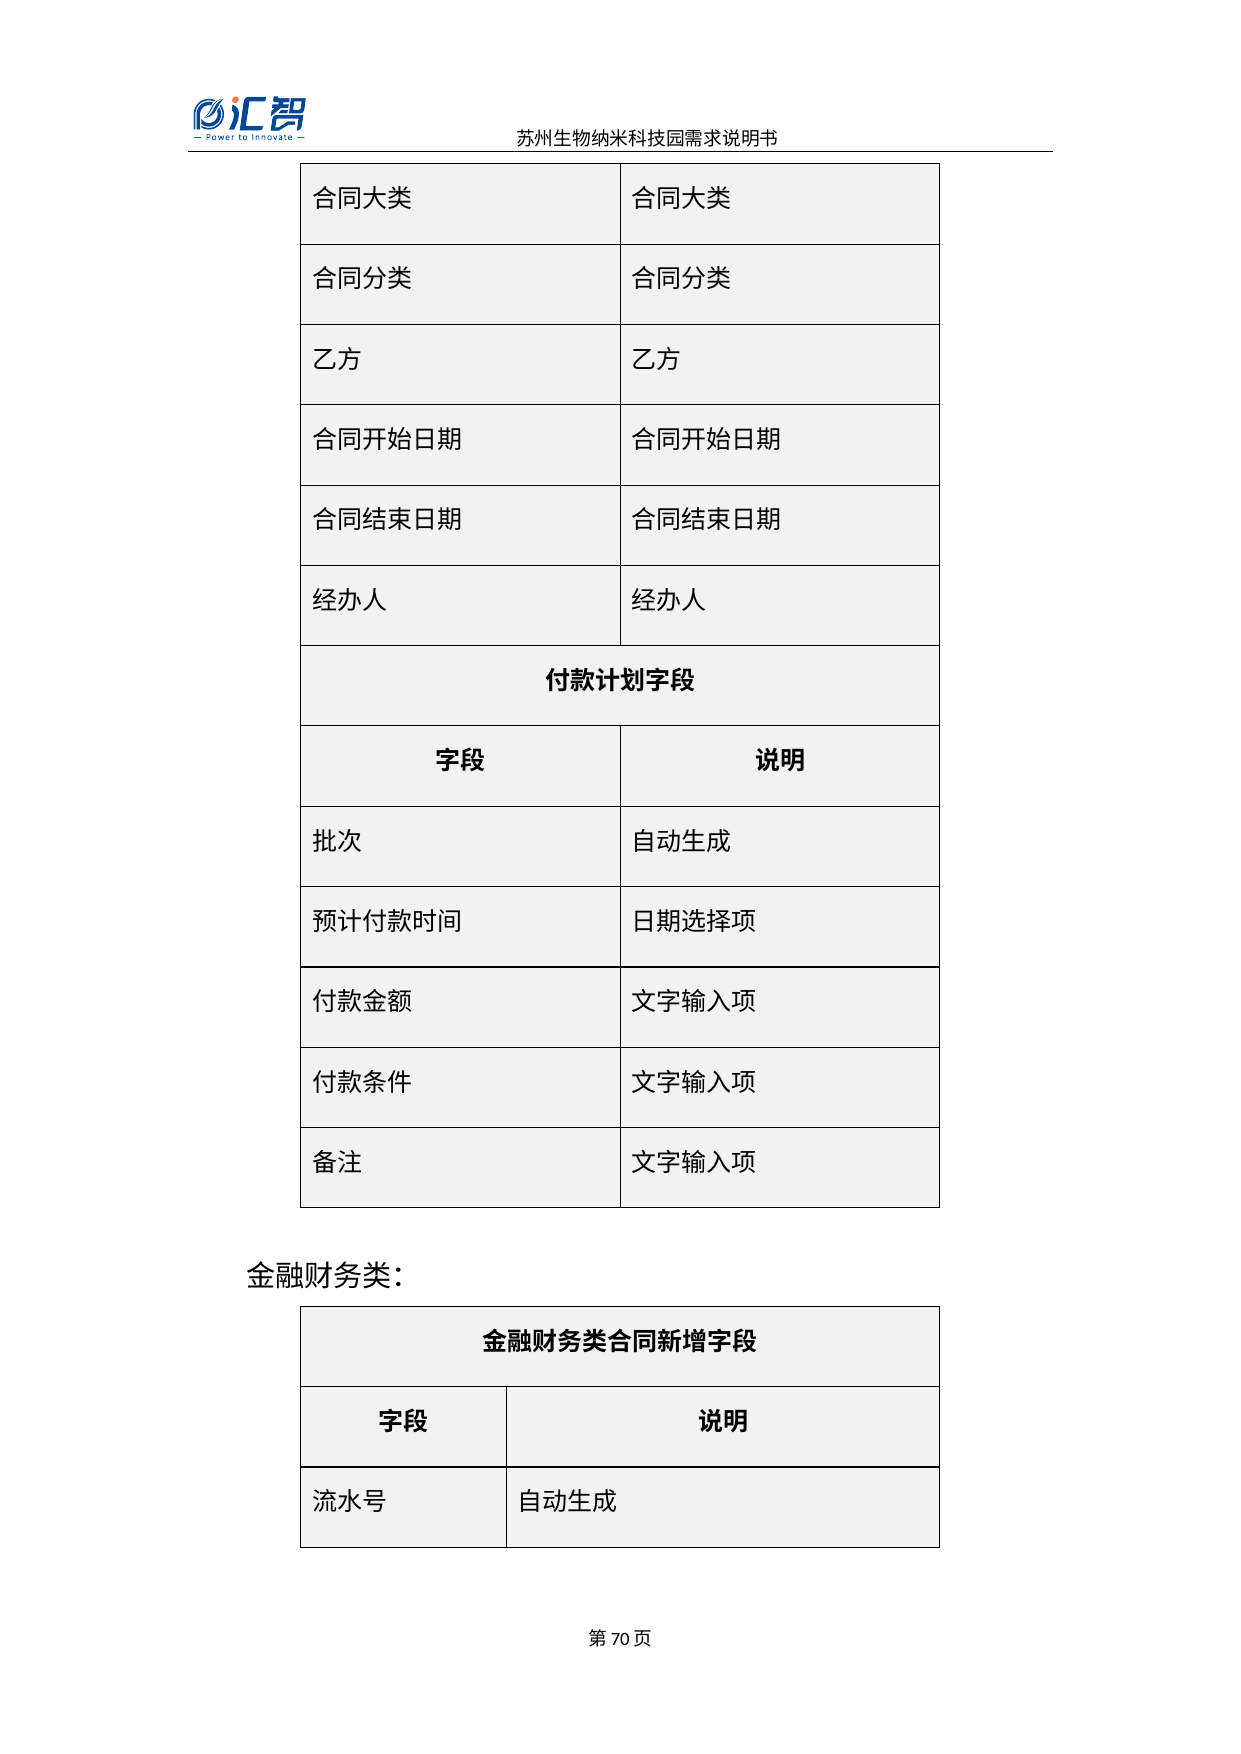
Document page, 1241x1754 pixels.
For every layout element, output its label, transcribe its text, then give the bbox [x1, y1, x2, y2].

table_cell 说明 [507, 1387, 939, 1466]
table_cell 合同分类 [621, 245, 939, 324]
table_cell 文字输入项 [621, 968, 939, 1047]
table_cell 说明 [621, 726, 939, 806]
table_cell 日期选择项 [621, 887, 939, 966]
table_cell 备注 [301, 1128, 620, 1207]
text 金融财务类： [187, 1241, 1053, 1306]
table_cell 合同开始日期 [621, 405, 939, 484]
table_cell 自动生成 [621, 807, 939, 886]
table_cell 字段 [301, 1387, 506, 1466]
table_cell 经办人 [621, 566, 939, 645]
table_cell 文字输入项 [621, 1128, 939, 1207]
table_cell 预计付款时间 [301, 887, 620, 966]
table_cell 合同分类 [301, 245, 620, 324]
table_cell 合同结束日期 [301, 486, 620, 565]
table_cell 批次 [301, 807, 620, 886]
table_cell 经办人 [301, 566, 620, 645]
table_cell 合同大类 [621, 164, 939, 243]
table_cell 合同开始日期 [301, 405, 620, 484]
table_cell 付款计划字段 [301, 646, 939, 725]
table_header 金融财务类合同新增字段 [301, 1307, 939, 1386]
table_cell 乙方 [621, 325, 939, 404]
table_cell 合同结束日期 [621, 486, 939, 565]
picture [187, 88, 313, 146]
table_cell 合同大类 [301, 164, 620, 243]
table_cell 乙方 [301, 325, 620, 404]
table_cell 文字输入项 [621, 1048, 939, 1127]
table_cell 流水号 [301, 1468, 506, 1547]
table_cell 自动生成 [507, 1468, 939, 1547]
table_cell 字段 [301, 726, 620, 806]
table_cell 付款金额 [301, 968, 620, 1047]
table_cell 付款条件 [301, 1048, 620, 1127]
